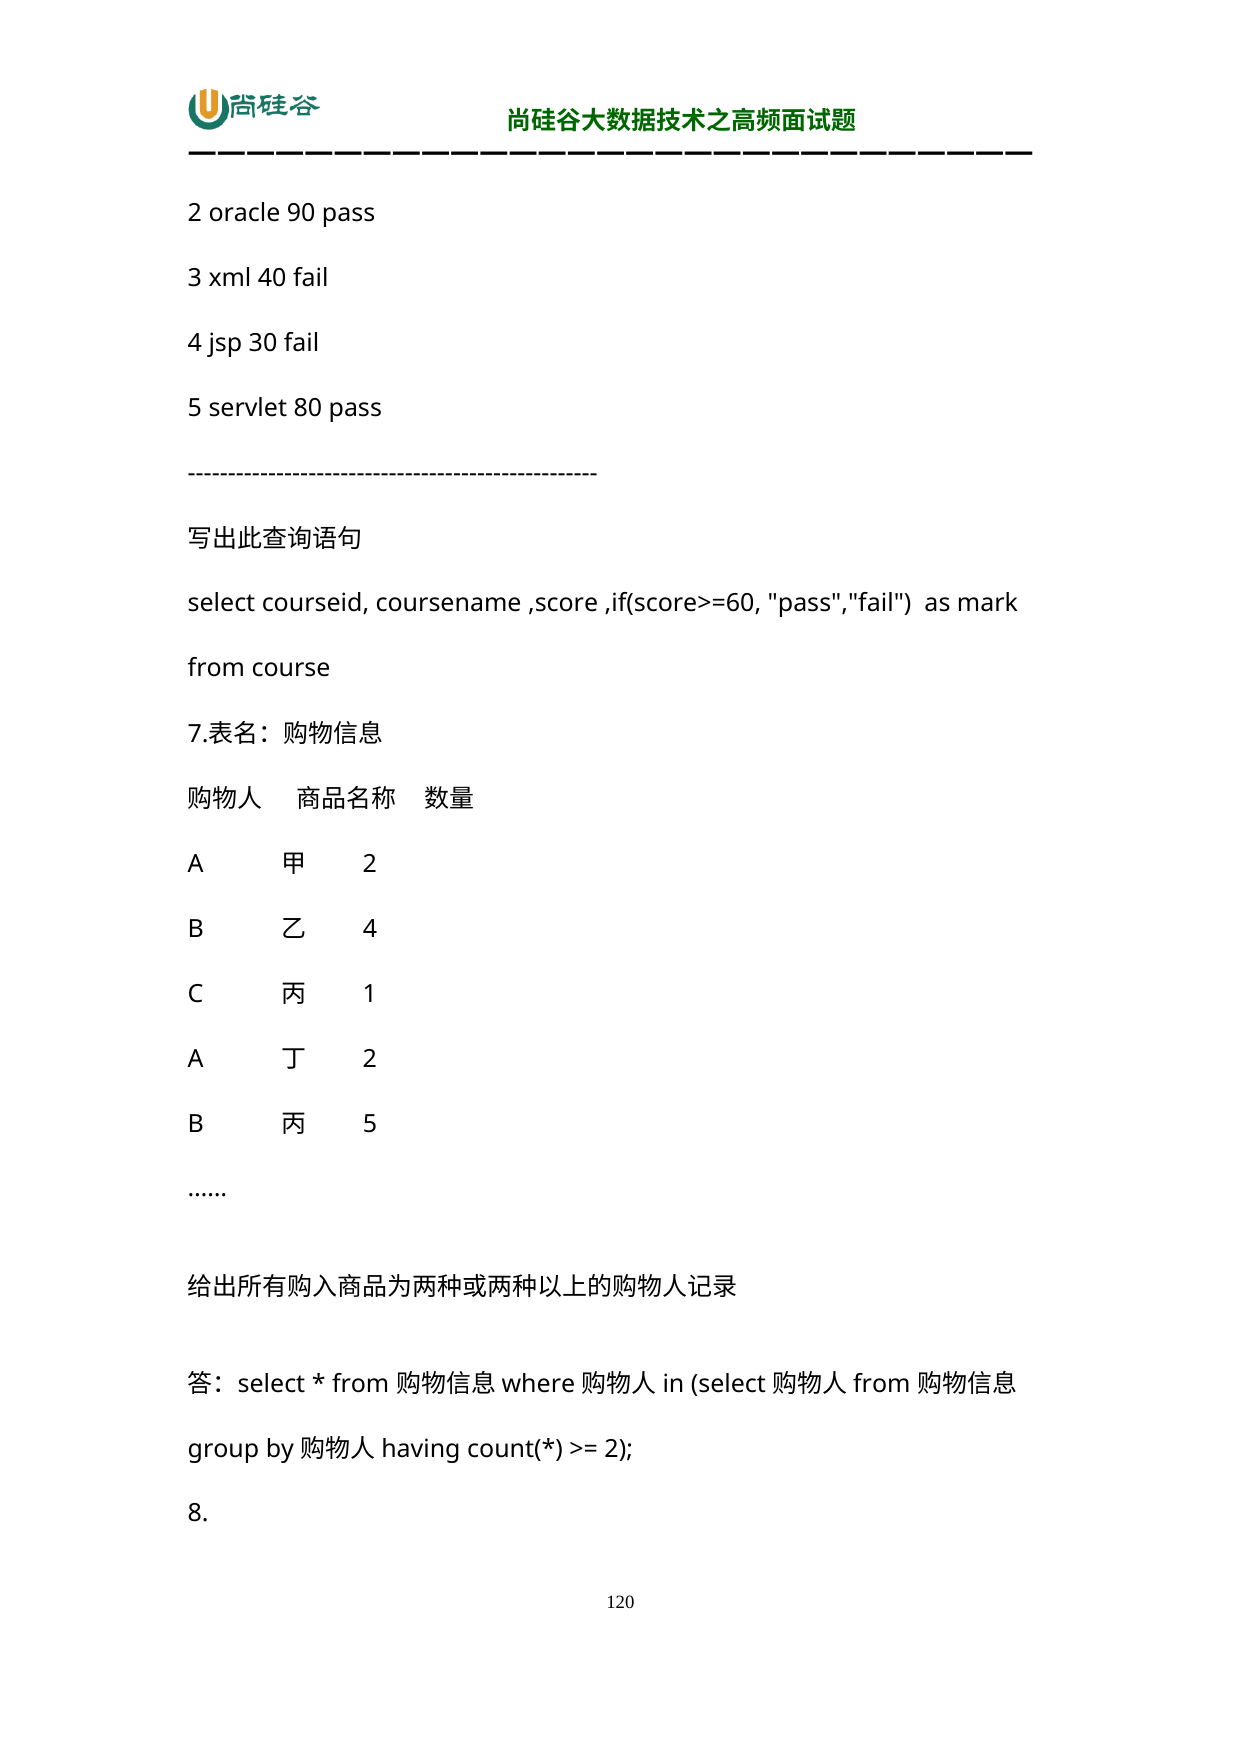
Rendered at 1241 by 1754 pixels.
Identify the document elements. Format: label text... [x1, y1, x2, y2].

text B 丙 5 [187, 1089, 1053, 1154]
text 给出所有购入商品为两种或两种以上的购物人记录 [187, 1252, 1053, 1317]
text 8. [187, 1479, 1053, 1544]
text …… [187, 1154, 1053, 1219]
text A 甲 2 [187, 829, 1053, 894]
text 购物人 商品名称 数量 [187, 764, 1053, 829]
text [187, 179, 1053, 699]
text 7.表名：购物信息 [187, 699, 1053, 764]
text 答：select * from 购物信息 where 购物人 in (select 购物人 from 购物信息 group by 购物人 having count(*) >= 2); [187, 1349, 1053, 1479]
picture [187, 88, 320, 130]
text C 丙 1 [187, 959, 1053, 1024]
text A 丁 2 [187, 1024, 1053, 1089]
text B 乙 4 [187, 894, 1053, 959]
